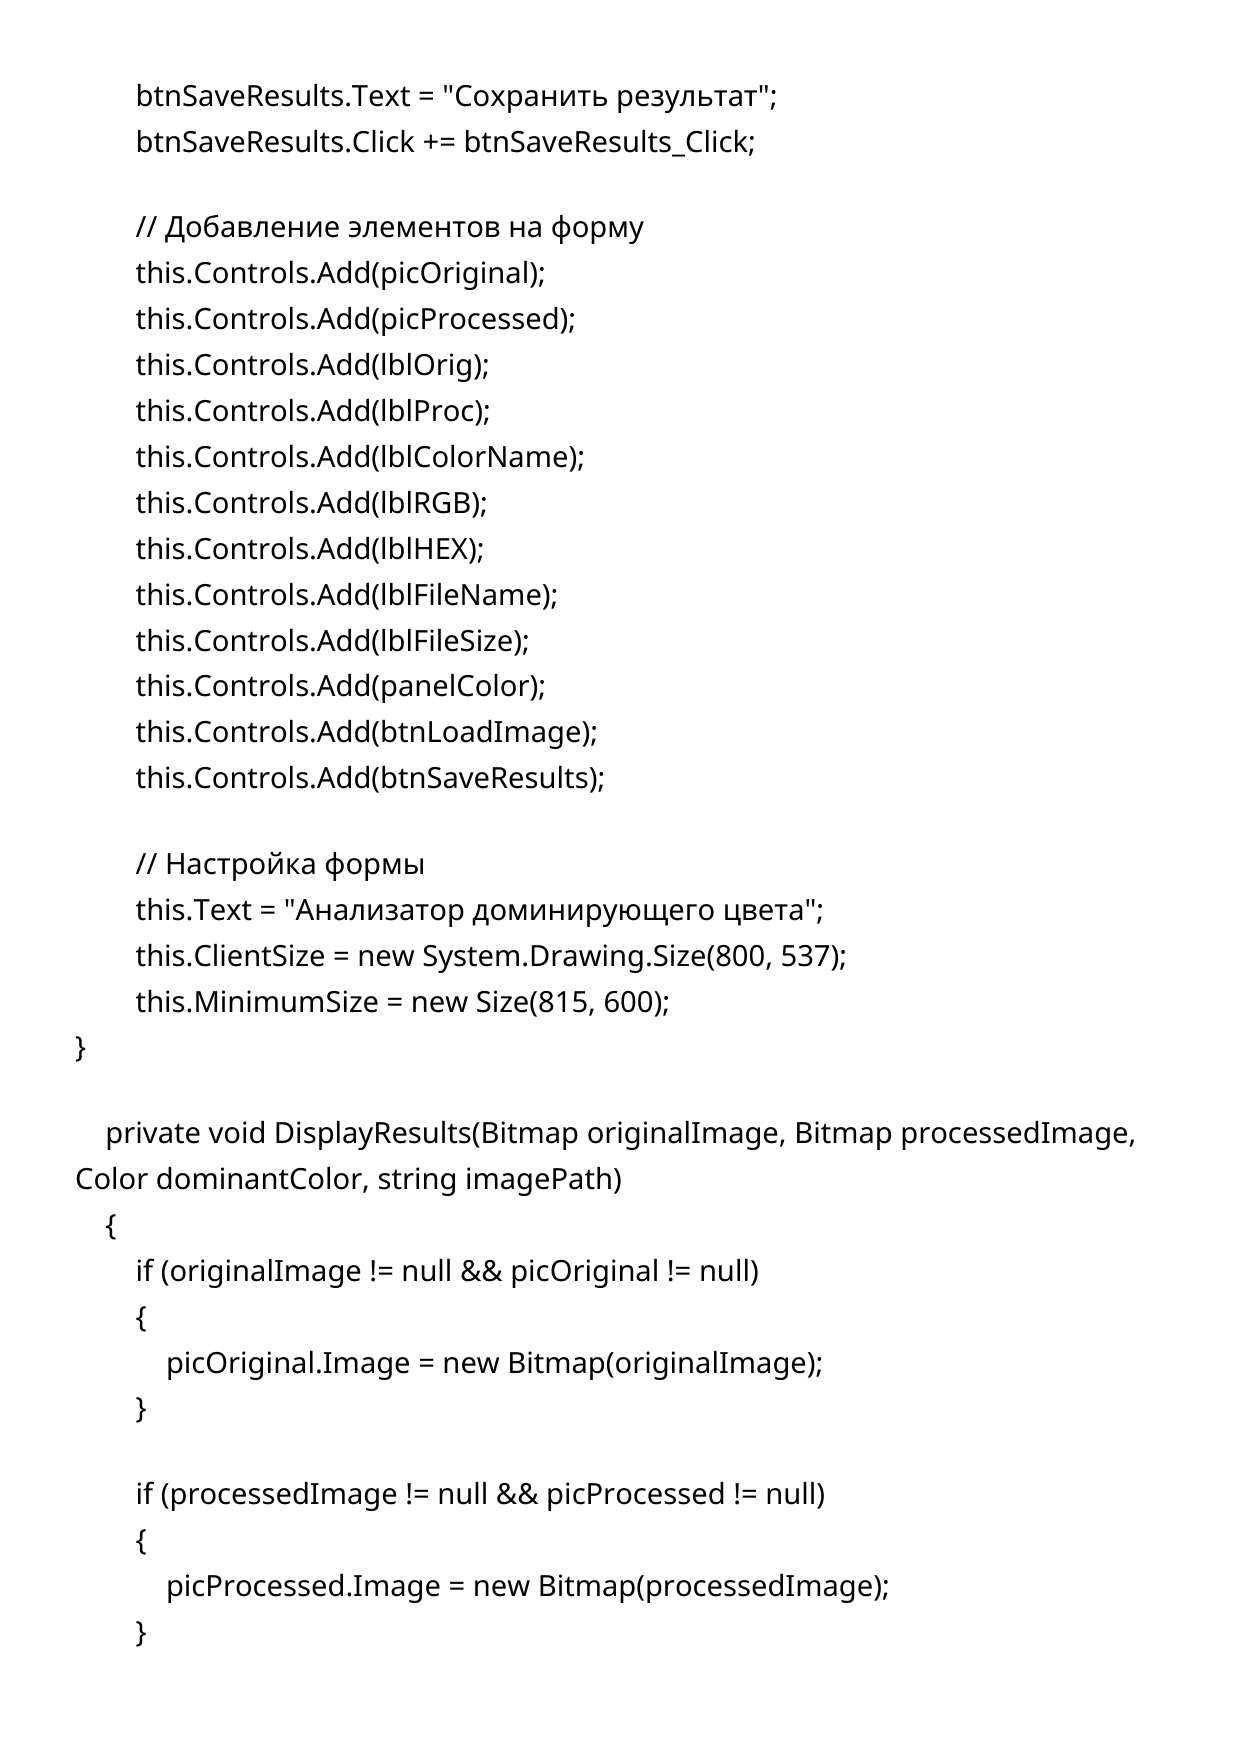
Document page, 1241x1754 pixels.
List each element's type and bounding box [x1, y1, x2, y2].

text [75, 75, 1165, 1651]
